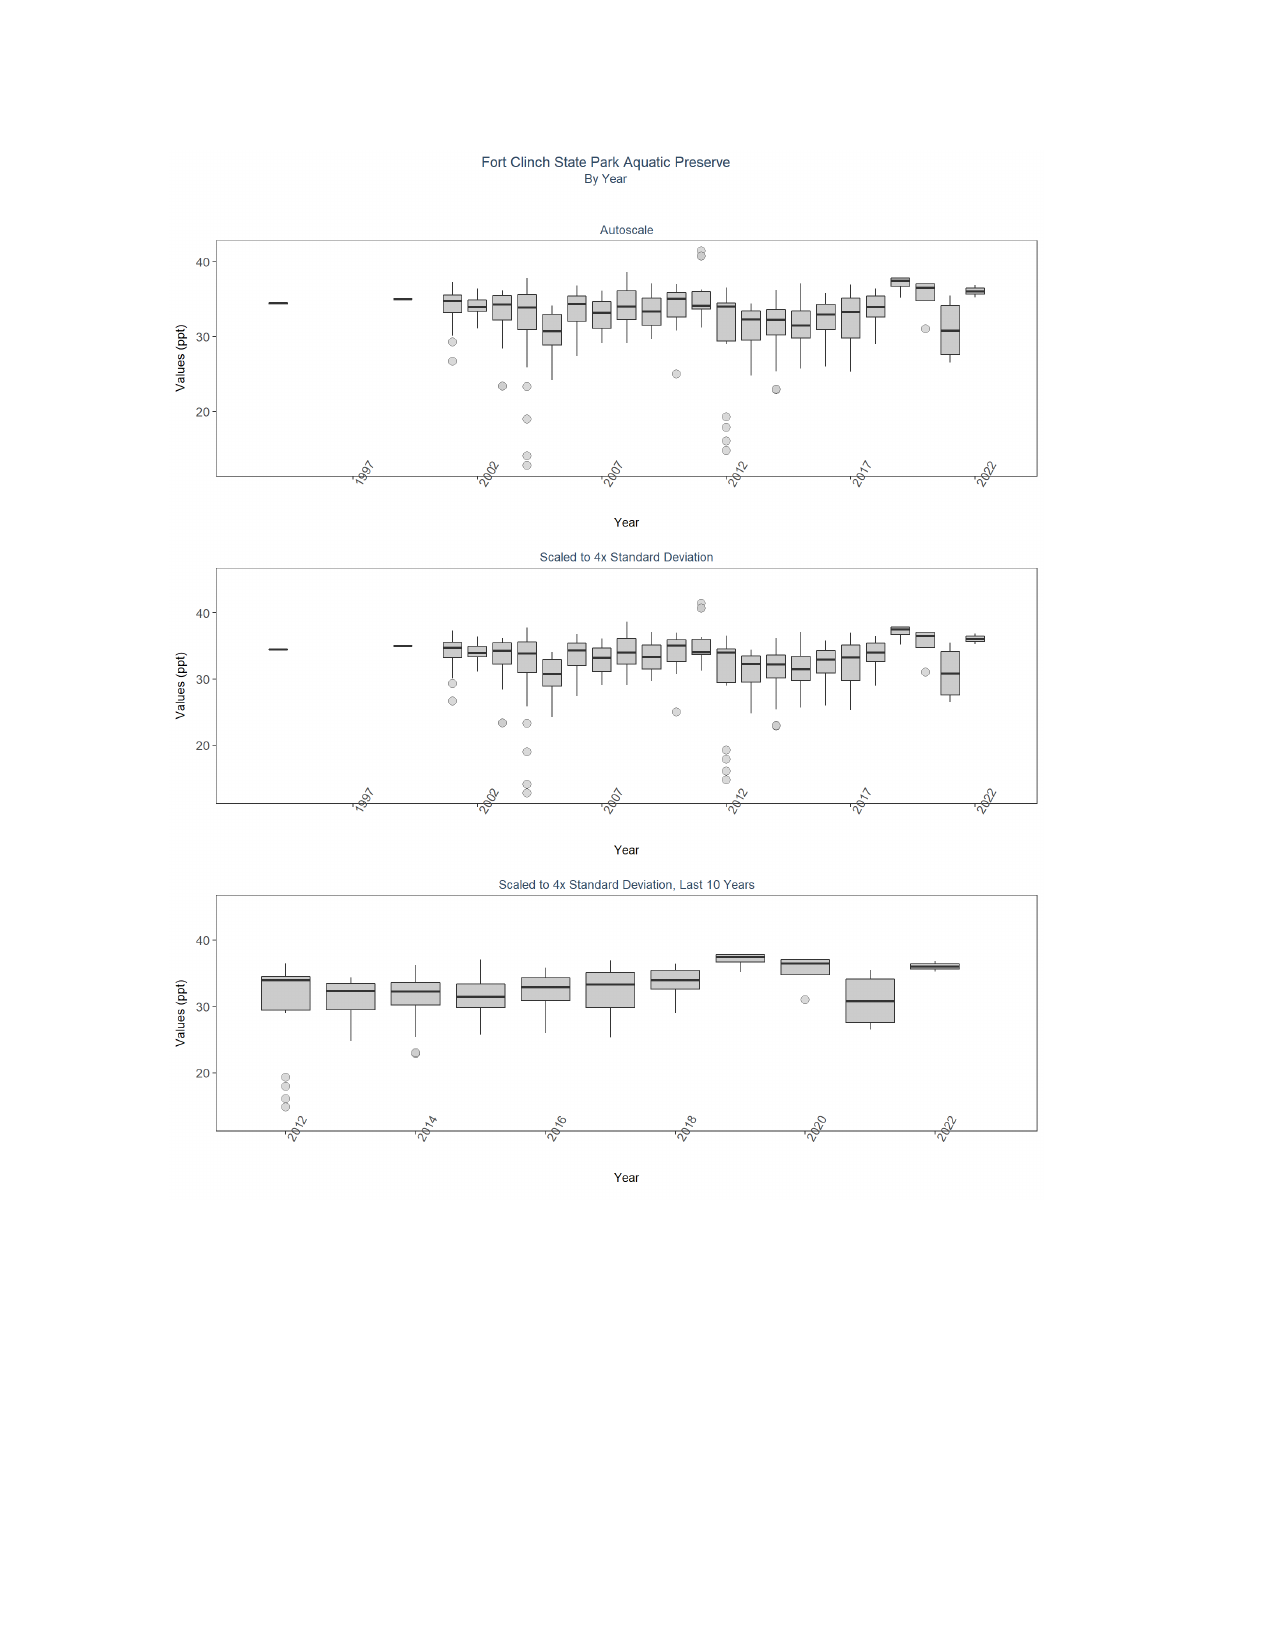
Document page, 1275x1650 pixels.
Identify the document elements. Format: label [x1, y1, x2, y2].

picture [168, 150, 1044, 1200]
